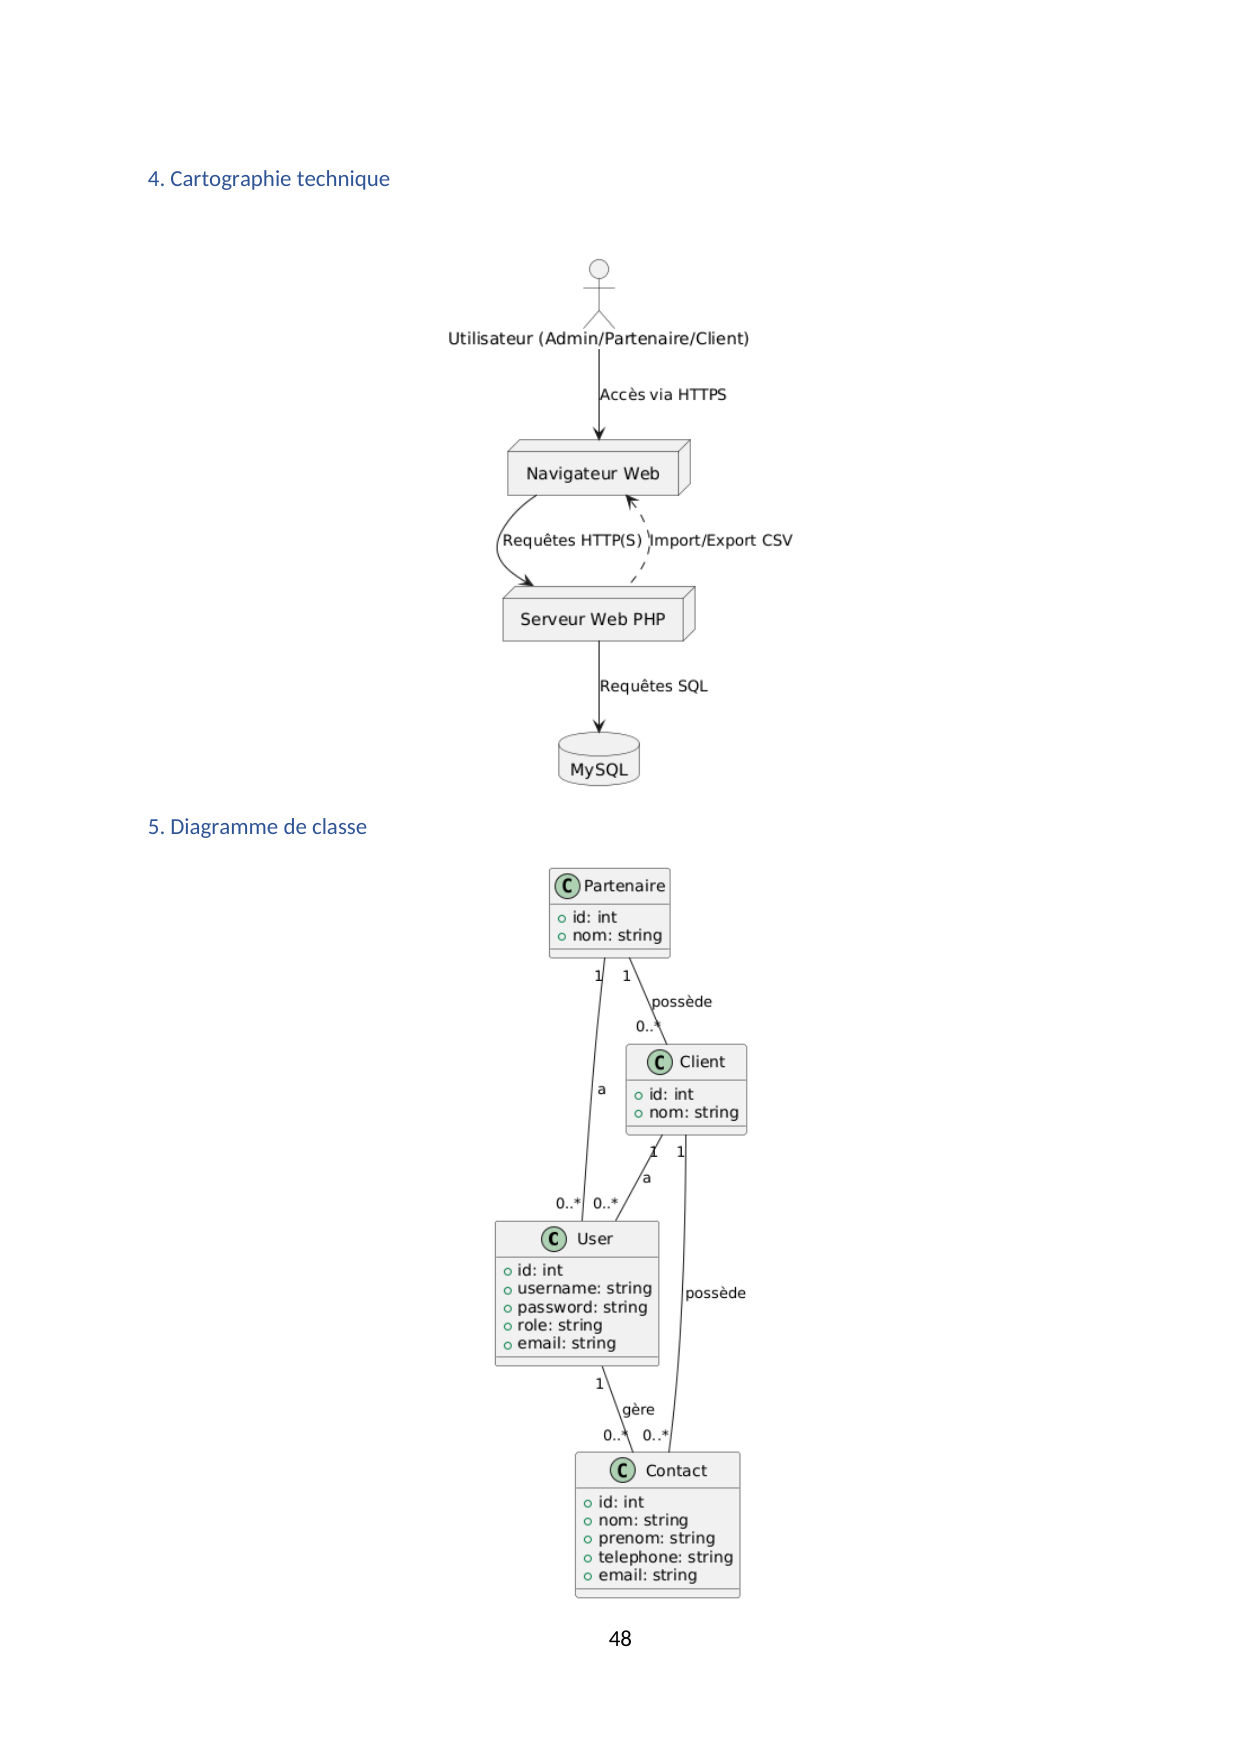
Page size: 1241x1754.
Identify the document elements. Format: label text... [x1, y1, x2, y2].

subtitle 4. Cartographie technique [148, 164, 1093, 192]
picture [441, 252, 797, 802]
picture [487, 860, 750, 1601]
subtitle 5. Diagramme de classe [148, 812, 1093, 840]
